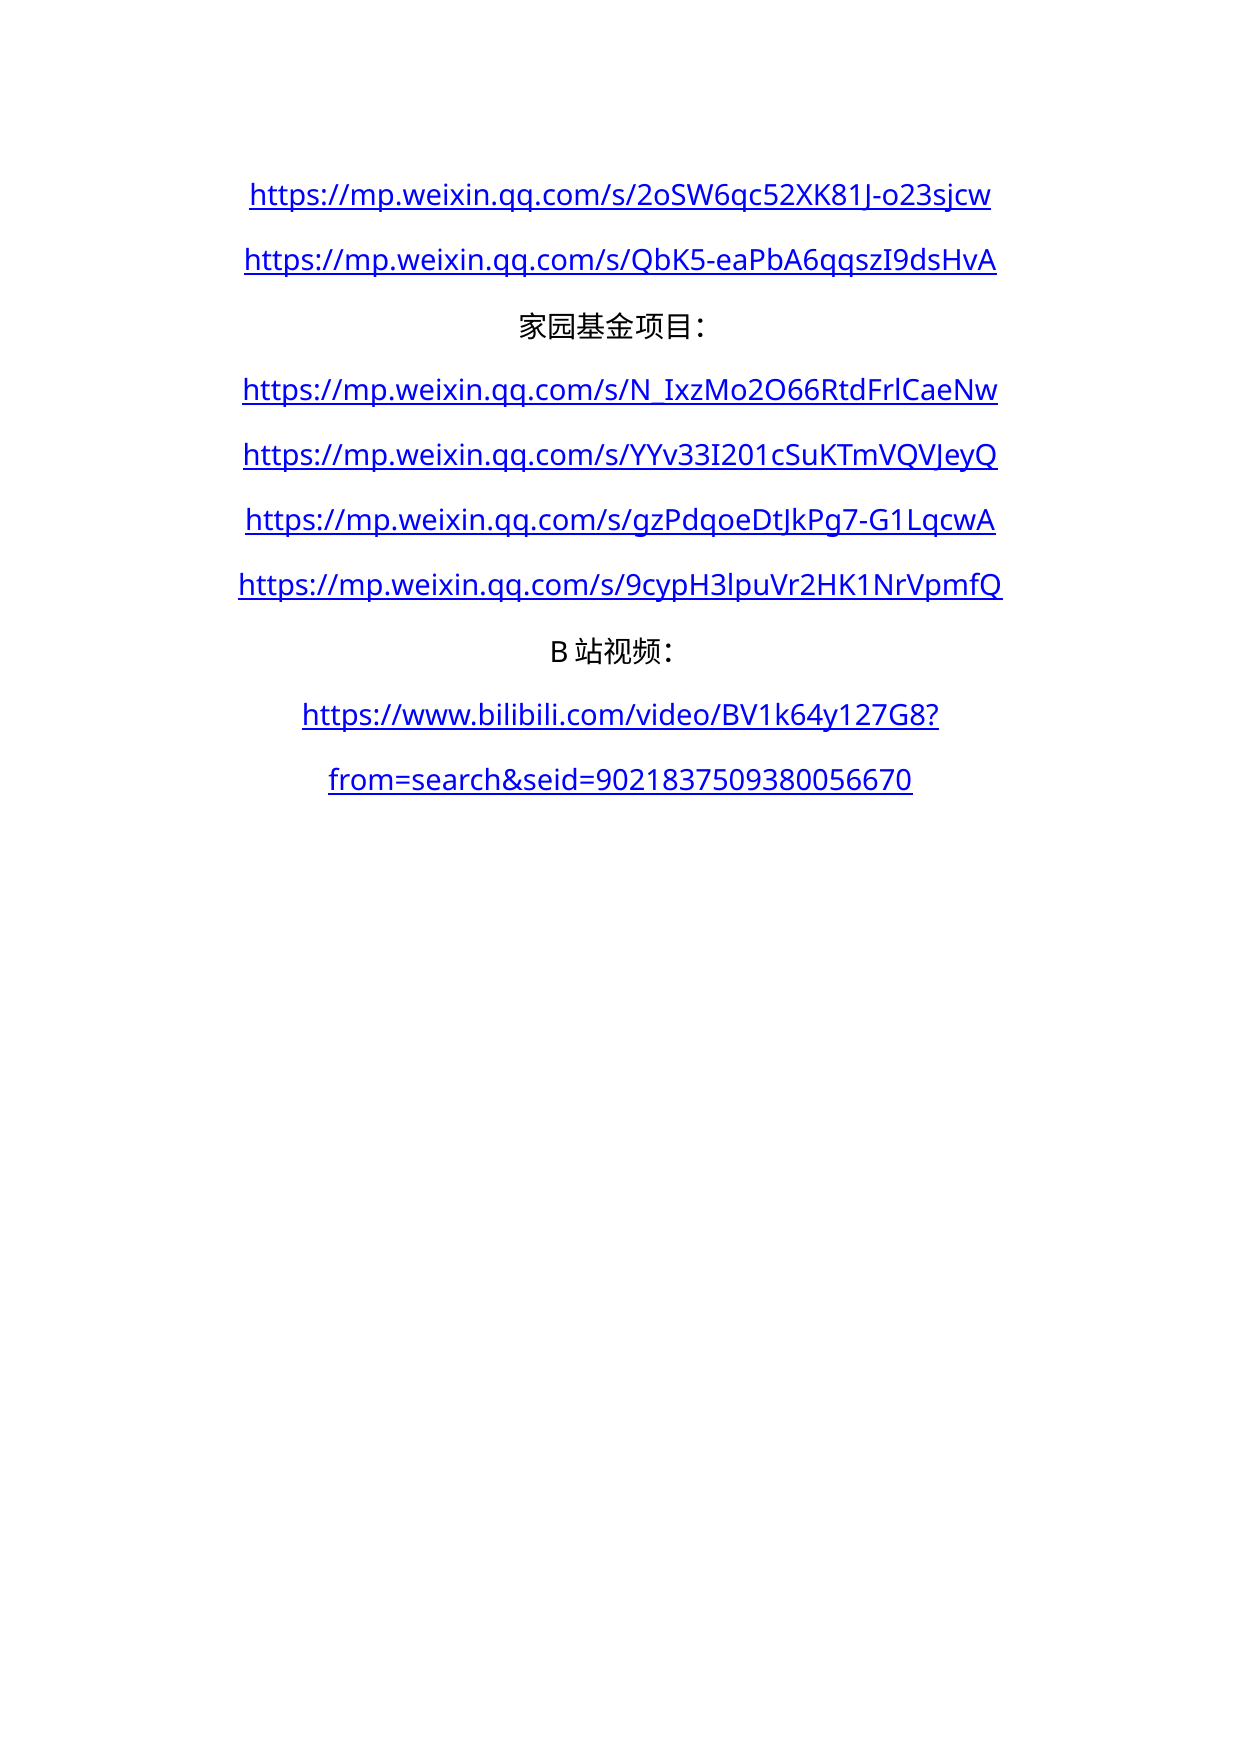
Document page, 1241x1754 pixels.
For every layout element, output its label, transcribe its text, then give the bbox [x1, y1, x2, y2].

text https://mp.weixin.qq.com/s/2oSW6qc52XK81J-o23sjcw [187, 162, 1053, 227]
text https://mp.weixin.qq.com/s/gzPdqoeDtJkPg7-G1LqcwA [187, 487, 1053, 552]
text https://mp.weixin.qq.com/s/YYv33I201cSuKTmVQVJeyQ [187, 422, 1053, 487]
text https://mp.weixin.qq.com/s/9cypH3lpuVr2HK1NrVpmfQ [187, 552, 1053, 617]
text B站视频： [187, 617, 1053, 682]
text 家园基金项目： [187, 292, 1053, 357]
text https://www.bilibili.com/video/BV1k64y127G8?from=search&seid=9021837509380056670 [187, 682, 1053, 812]
text https://mp.weixin.qq.com/s/QbK5-eaPbA6qqszI9dsHvA [187, 227, 1053, 292]
text https://mp.weixin.qq.com/s/N_IxzMo2O66RtdFrlCaeNw [187, 357, 1053, 422]
